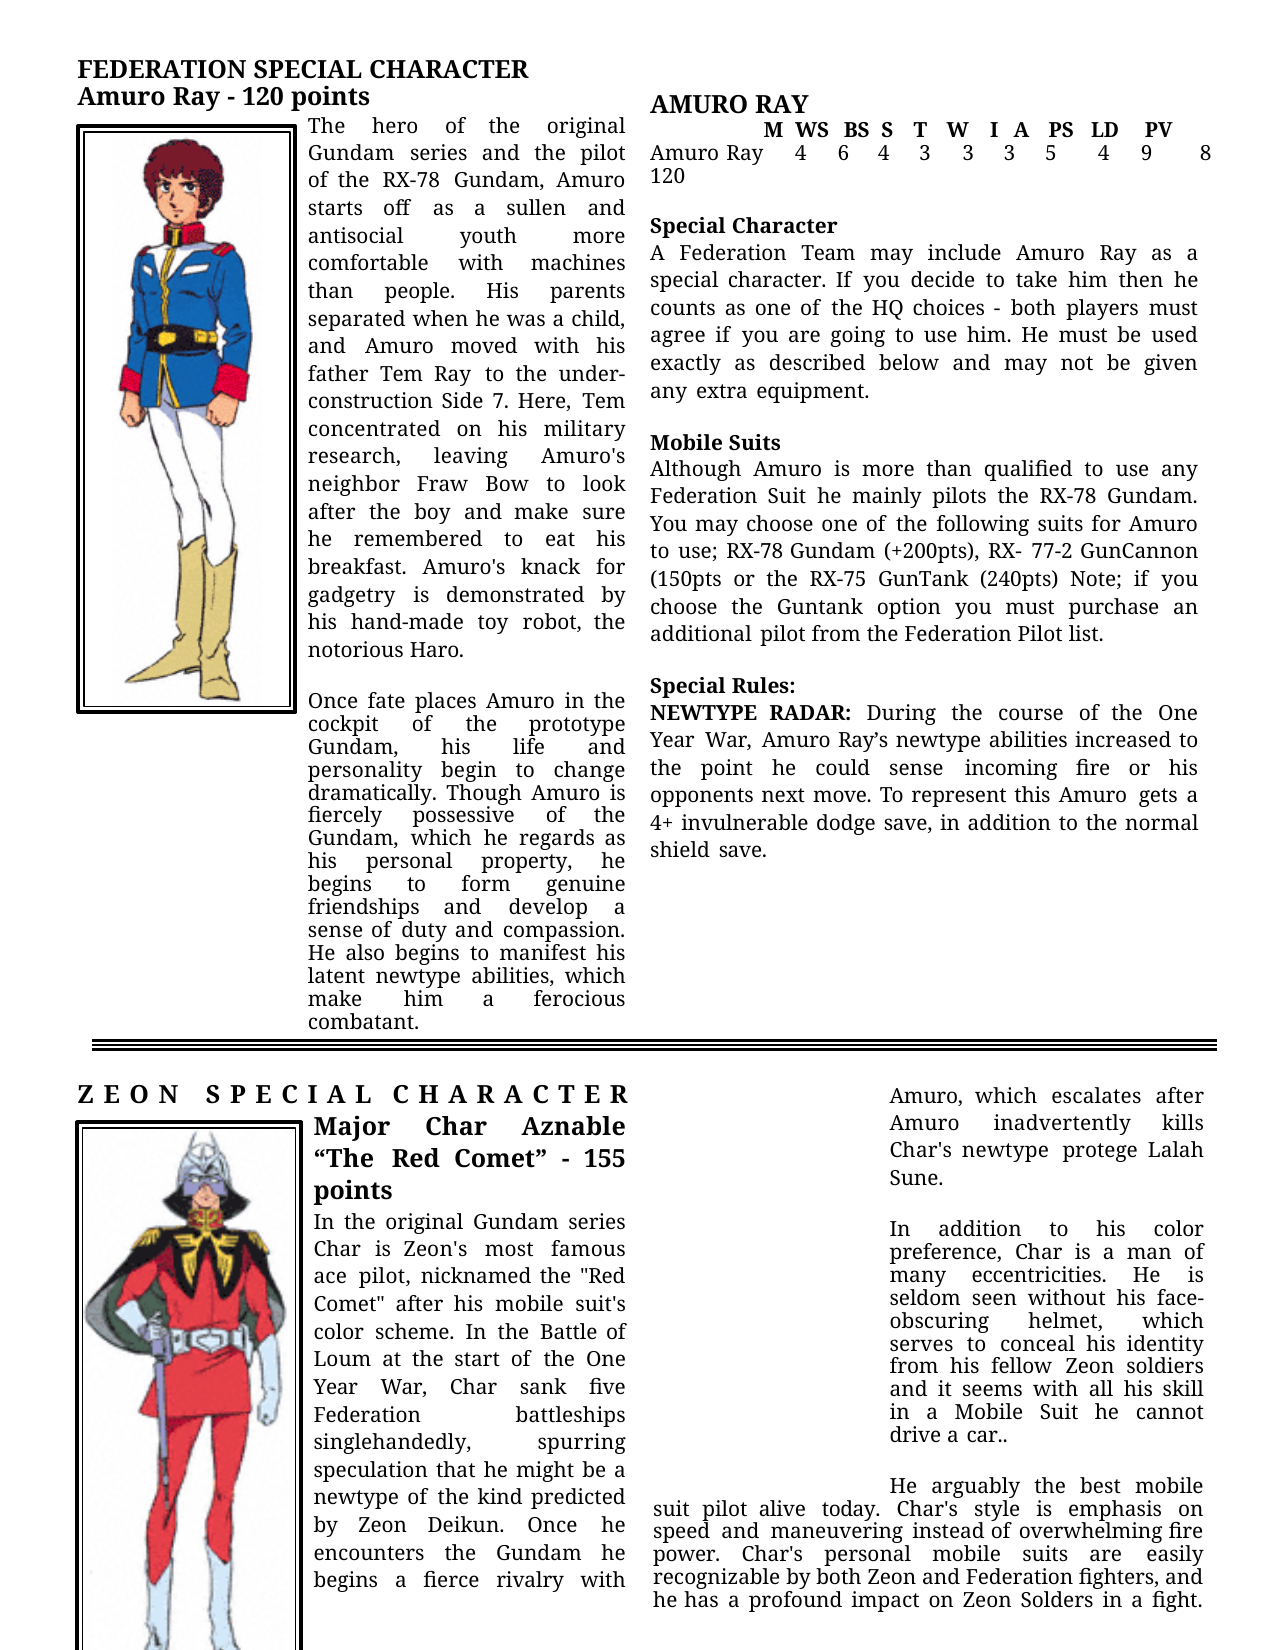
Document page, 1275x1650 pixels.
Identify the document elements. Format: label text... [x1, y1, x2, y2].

text Amuro Ray - 120 points [77, 83, 625, 111]
text Although Amuro is more than qualified to use any Federation Suit he mainly pilots the RX-78 Gundam. You may choose one of the following suits for Amuro to use; RX-78 Gundam (+200pts), RX- 77-2 GunCannon (150pts or the RX-75 GunTank (240pts) Note; if you choose the Guntank option you must purchase an additional pilot from the Federation Pilot list. [650, 455, 1198, 648]
subtitle M WS BS S T W I A PS LD PV [763, 119, 1212, 142]
text Major Char Aznable “The Red Comet” - 155 points [313, 1109, 626, 1207]
text Amuro Ray 4 6 4 3 3 3 5 4 9 8 120 [650, 142, 1212, 188]
text NEWTYPE RADAR: During the course of the One Year War, Amuro Ray’s newtype abilities increased to the point he could sense incoming fire or his opponents next move. To represent this Amuro gets a 4+ invulnerable dodge save, in addition to the normal shield save. [650, 698, 1198, 864]
text In addition to his color preference, Char is a man of many eccentricities. He is seldom seen without his face- obscuring helmet, which serves to conceal his identity from his fellow Zeon soldiers and it seems with all his skill in a Mobile Suit he cannot drive a car.. [889, 1218, 1204, 1447]
picture [111, 135, 262, 706]
subtitle Mobile Suits [650, 431, 1212, 455]
text Once fate places Amuro in the cockpit of the prototype Gundam, his life and personality begin to change dramatically. Though Amuro is fiercely possessive of the Gundam, which he regards as his personal property, he begins to form genuine friendships and develop a sense of duty and compassion. He also begins to manifest his latent newtype abilities, which make him a ferocious combatant. [308, 690, 625, 1034]
subtitle Special Rules: [650, 675, 1212, 698]
subtitle Special Character [650, 215, 1212, 239]
subtitle FEDERATION SPECIAL CHARACTER [77, 56, 625, 83]
text In the original Gundam series Char is Zeon's most famous ace pilot, nicknamed the "Red Comet" after his mobile suit's color scheme. In the Battle of Loum at the start of the One Year War, Char sank five Federation battleships singlehandedly, spurring speculation that he might be a newtype of the kind predicted by Zeon Deikun. Once he encounters the Gundam he begins a fierce rivalry with Amuro, which escalates after Amuro inadvertently kills Char's newtype protege Lalah Sune. [313, 1207, 626, 1594]
picture [83, 1129, 289, 1650]
subtitle AMURO RAY [650, 91, 1212, 119]
text In the original Gundam series Char is Zeon's most famous ace pilot, nicknamed the "Red Comet" after his mobile suit's color scheme. In the Battle of Loum at the start of the One Year War, Char sank five Federation battleships singlehandedly, spurring speculation that he might be a newtype of the kind predicted by Zeon Deikun. Once he encounters the Gundam he begins a fierce rivalry with Amuro, which escalates after Amuro inadvertently kills Char's newtype protege Lalah Sune. [889, 1081, 1204, 1191]
text The hero of the original Gundam series and the pilot of the RX-78 Gundam, Amuro starts off as a sullen and antisocial youth more comfortable with machines than people. His parents separated when he was a child, and Amuro moved with his father Tem Ray to the under-construction Side 7. Here, Tem concentrated on his military research, leaving Amuro's neighbor Fraw Bow to look after the boy and make sure he remembered to eat his breakfast. Amuro's knack for gadgetry is demonstrated by his hand-made toy robot, the notorious Haro. [308, 111, 625, 663]
subtitle Z E O N S P E C I A L C H A R A C T E R [77, 1081, 634, 1109]
text A Federation Team may include Amuro Ray as a special character. If you decide to take him then he counts as one of the HQ choices - both players must agree if you are going to use him. He must be used exactly as described below and may not be given any extra equipment. [650, 239, 1198, 404]
